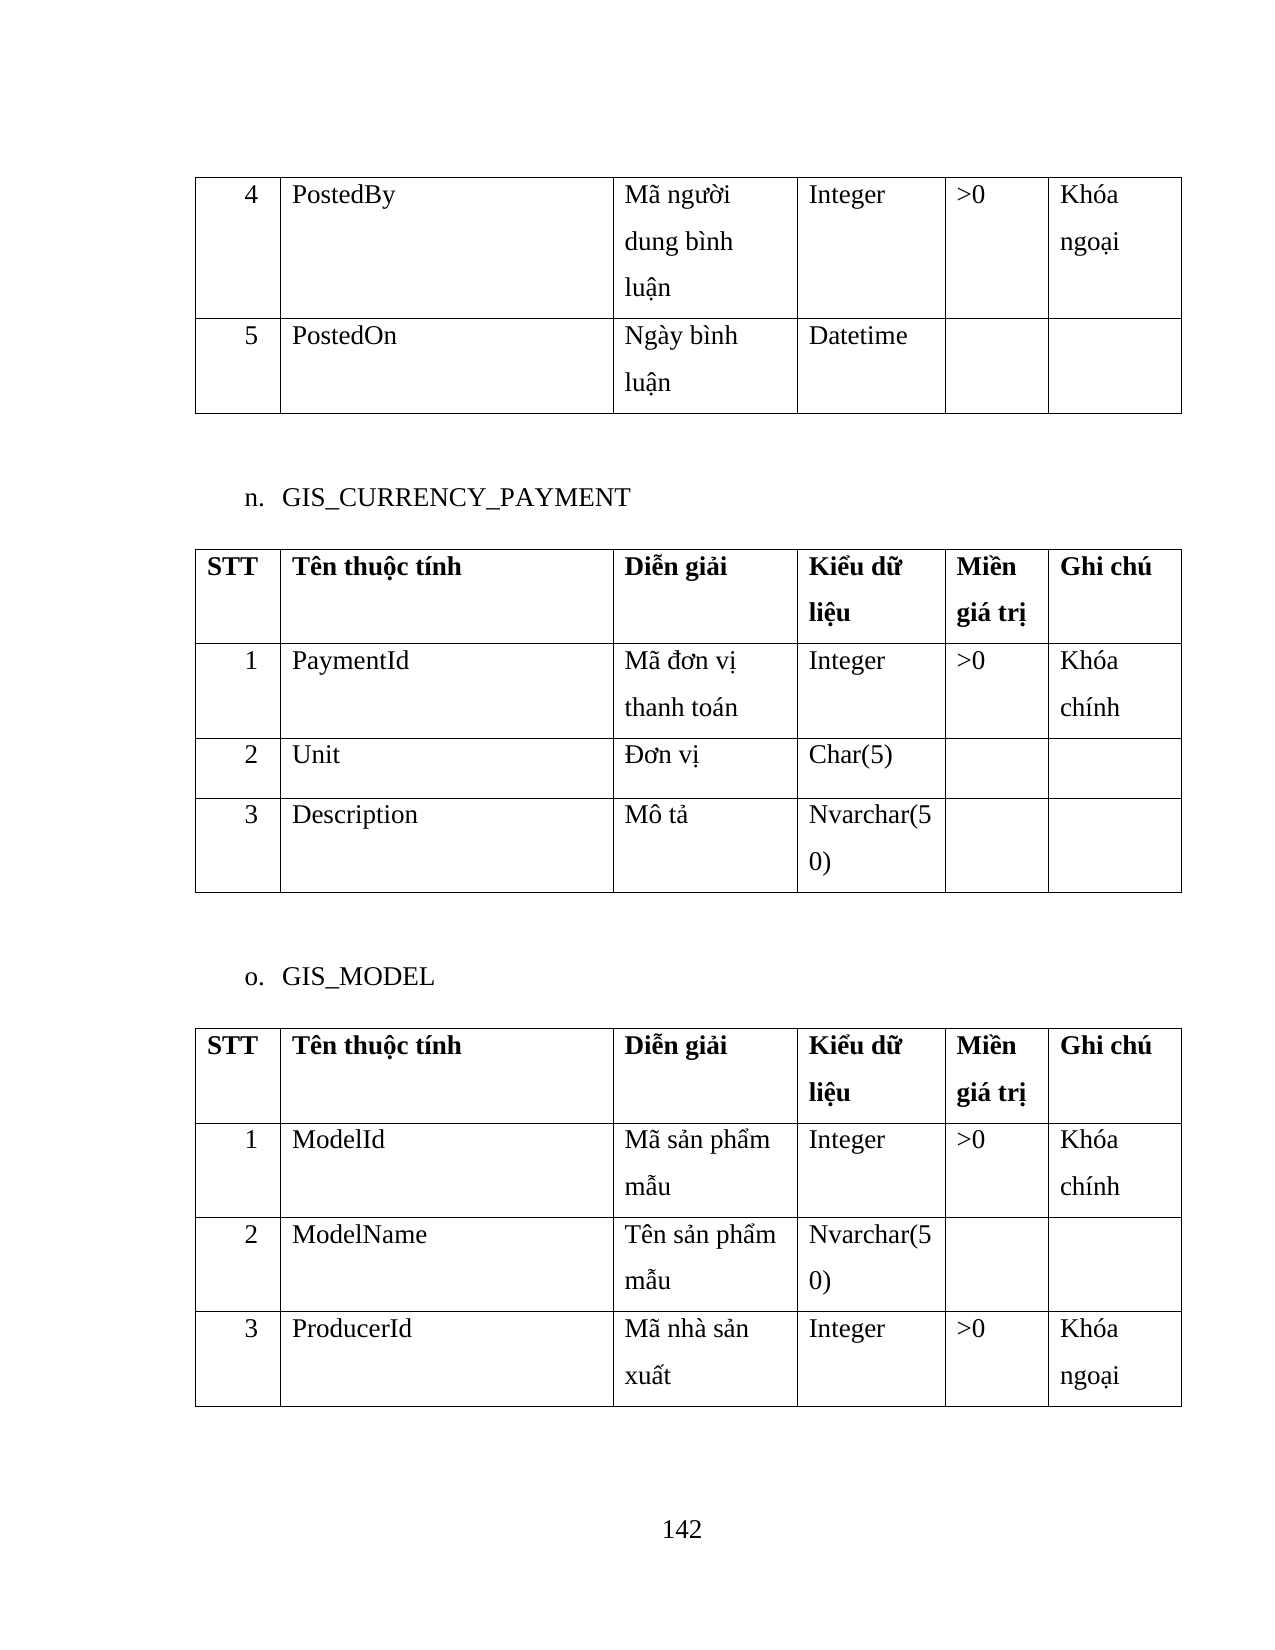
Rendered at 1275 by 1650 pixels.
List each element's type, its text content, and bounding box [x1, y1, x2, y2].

table_cell [946, 739, 1048, 798]
table_cell Khóa ngoại [1049, 178, 1181, 318]
table_cell Mã sản phẩm mẫu [614, 1124, 797, 1217]
table_cell [946, 1218, 1048, 1311]
table_header Diễn giải [614, 550, 797, 643]
table_cell [1049, 739, 1181, 798]
table_cell Datetime [798, 319, 945, 413]
table_header Ghi chú [1049, 550, 1181, 643]
table_cell [1049, 799, 1181, 892]
table_cell Integer [798, 1124, 945, 1217]
table_header STT [196, 550, 280, 643]
table_header Miền giá trị [946, 1029, 1048, 1122]
table_cell Mô tả [614, 799, 797, 892]
table_cell Integer [798, 178, 945, 318]
table_cell >0 [946, 1312, 1048, 1406]
table_header Miền giá trị [946, 550, 1048, 643]
table_cell Nvarchar(50) [798, 1218, 945, 1311]
table_cell 5 [196, 319, 280, 413]
table_header Kiểu dữ liệu [798, 550, 945, 643]
table_header Kiểu dữ liệu [798, 1029, 945, 1122]
table_header Ghi chú [1049, 1029, 1181, 1122]
table_header Diễn giải [614, 1029, 797, 1122]
table_cell [1049, 319, 1181, 413]
table_cell Mã người dung bình luận [614, 178, 797, 318]
table_cell >0 [946, 1124, 1048, 1217]
table_cell 3 [196, 1312, 280, 1406]
table_cell 3 [196, 799, 280, 892]
table_cell Ngày bình luận [614, 319, 797, 413]
table_cell [946, 319, 1048, 413]
table_cell ModelId [281, 1124, 613, 1217]
table_cell Khóa ngoại [1049, 1312, 1181, 1406]
table_cell 1 [196, 1124, 280, 1217]
table_cell [946, 799, 1048, 892]
table_header Tên thuộc tính [281, 550, 613, 643]
table_cell Nvarchar(50) [798, 799, 945, 892]
table_cell Integer [798, 644, 945, 737]
table_cell Integer [798, 1312, 945, 1406]
table_cell ProducerId [281, 1312, 613, 1406]
table_cell Tên sản phẩm mẫu [614, 1218, 797, 1311]
table_cell Khóa chính [1049, 1124, 1181, 1217]
table_cell Description [281, 799, 613, 892]
table_cell >0 [946, 178, 1048, 318]
list GIS_CURRENCY_PAYMENT [244, 481, 1157, 512]
table_header Tên thuộc tính [281, 1029, 613, 1122]
table_cell Unit [281, 739, 613, 798]
list GIS_MODEL [244, 961, 1157, 992]
table_cell Đơn vị [614, 739, 797, 798]
table_cell PostedOn [281, 319, 613, 413]
table_cell 2 [196, 739, 280, 798]
table_cell Char(5) [798, 739, 945, 798]
table_cell Mã nhà sản xuất [614, 1312, 797, 1406]
table_cell Mã đơn vị thanh toán [614, 644, 797, 737]
table_header STT [196, 1029, 280, 1122]
table_cell Khóa chính [1049, 644, 1181, 737]
table_cell PaymentId [281, 644, 613, 737]
table_cell 1 [196, 644, 280, 737]
table_cell [1049, 1218, 1181, 1311]
table_cell 2 [196, 1218, 280, 1311]
table_cell PostedBy [281, 178, 613, 318]
table_cell ModelName [281, 1218, 613, 1311]
table_cell 4 [196, 178, 280, 318]
table_cell >0 [946, 644, 1048, 737]
